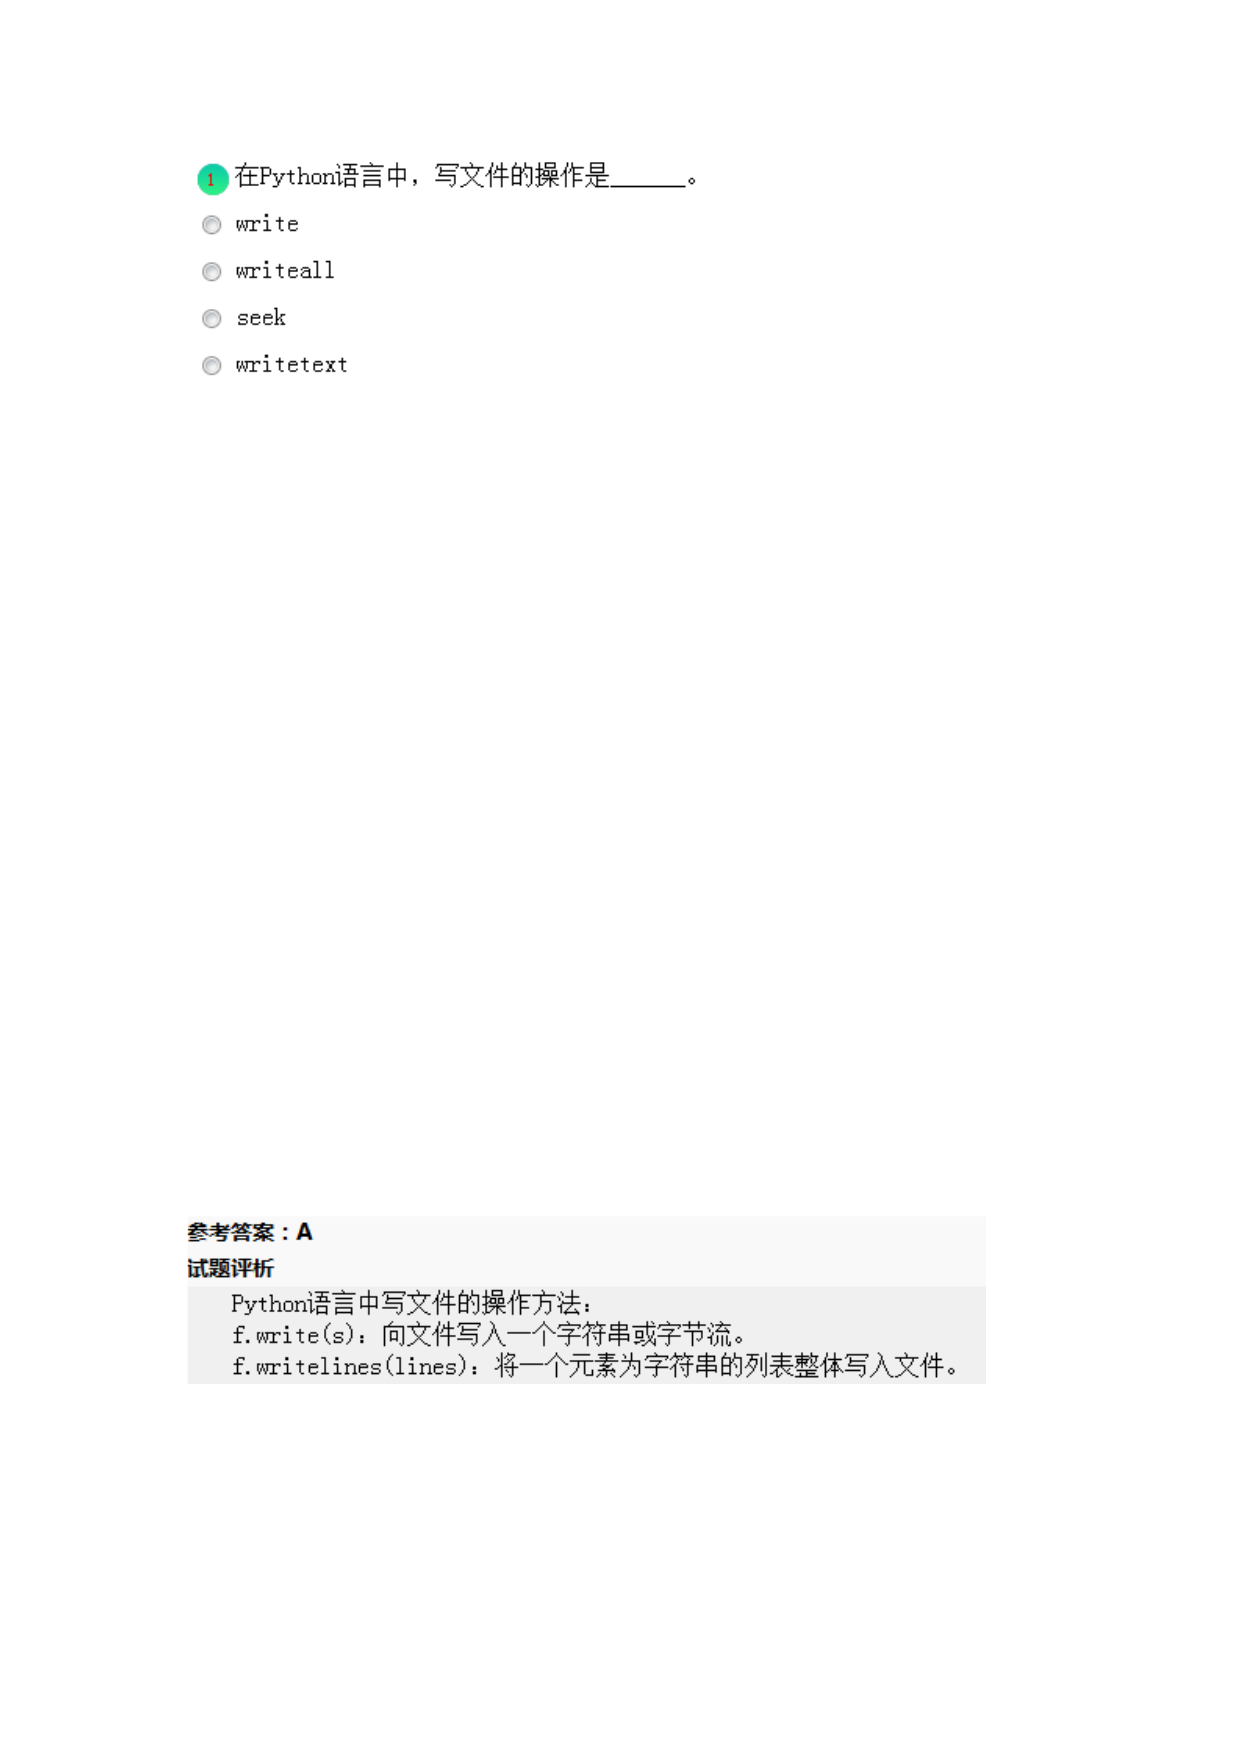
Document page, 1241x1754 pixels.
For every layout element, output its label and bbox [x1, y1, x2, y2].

picture [187, 162, 986, 1384]
